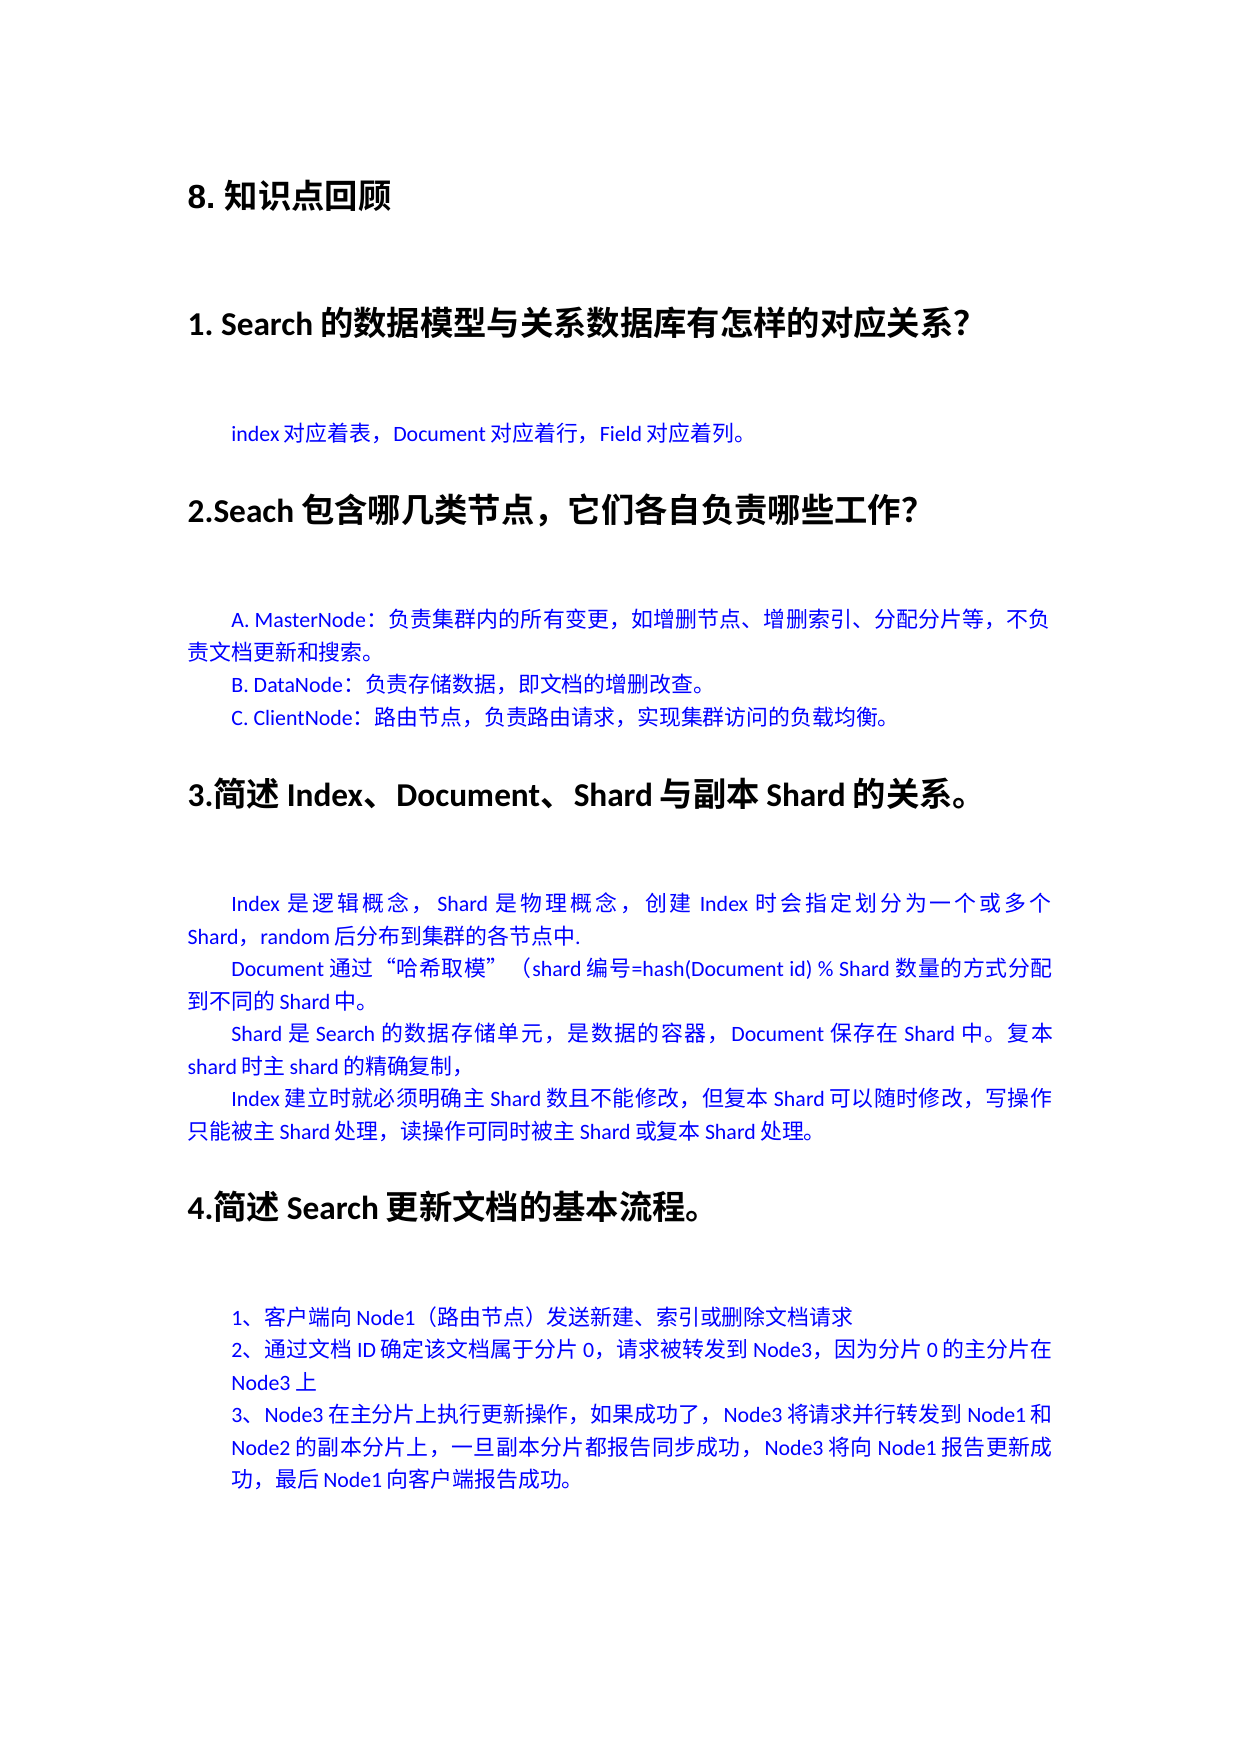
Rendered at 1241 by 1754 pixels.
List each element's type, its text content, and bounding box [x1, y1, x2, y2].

subtitle 3.简述Index、Document、Shard与副本Shard的关系。 [187, 759, 1053, 824]
text B. DataNode：负责存储数据，即文档的增删改查。 [187, 667, 1053, 699]
subtitle 2.Seach包含哪几类节点，它们各自负责哪些工作？ [187, 475, 1053, 540]
text Index是逻辑概念，Shard是物理概念，创建Index时会指定划分为一个或多个Shard，random后分布到集群的各节点中. [187, 886, 1053, 951]
subtitle 1. Search的数据模型与关系数据库有怎样的对应关系？ [187, 289, 1053, 354]
list Node3在主分片上执行更新操作，如果成功了，Node3将请求并行转发到Node1和Node2的副本分片上，一旦副本分片都报告同步成功，Node3将向Node1报告更新成功，最后Node1向客户端报告成功。 [231, 1397, 1053, 1494]
text Shard是Search的数据存储单元，是数据的容器，Document保存在Shard中。复本shard时主shard的精确复制， [187, 1016, 1053, 1081]
text index对应着表，Document对应着行，Field对应着列。 [187, 416, 1053, 448]
subtitle 4.简述Search更新文档的基本流程。 [187, 1173, 1053, 1238]
text C. ClientNode：路由节点，负责路由请求，实现集群访问的负载均衡。 [187, 699, 1053, 732]
text Document通过“哈希取模”（shard编号=hash(Document id) % Shard数量的方式分配到不同的Shard中。 [187, 951, 1053, 1016]
text A. MasterNode：负责集群内的所有变更，如增删节点、增删索引、分配分片等，不负责文档更新和搜索。 [187, 602, 1053, 667]
text Index建立时就必须明确主Shard数且不能修改，但复本Shard可以随时修改，写操作只能被主Shard处理，读操作可同时被主Shard或复本Shard处理。 [187, 1081, 1053, 1146]
list 客户端向Node1（路由节点）发送新建、索引或删除文档请求 [231, 1299, 1053, 1332]
list 通过文档ID确定该文档属于分片0，请求被转发到Node3，因为分片0的主分片在Node3上 [231, 1332, 1053, 1397]
subtitle 知识点回顾 [187, 162, 1053, 227]
